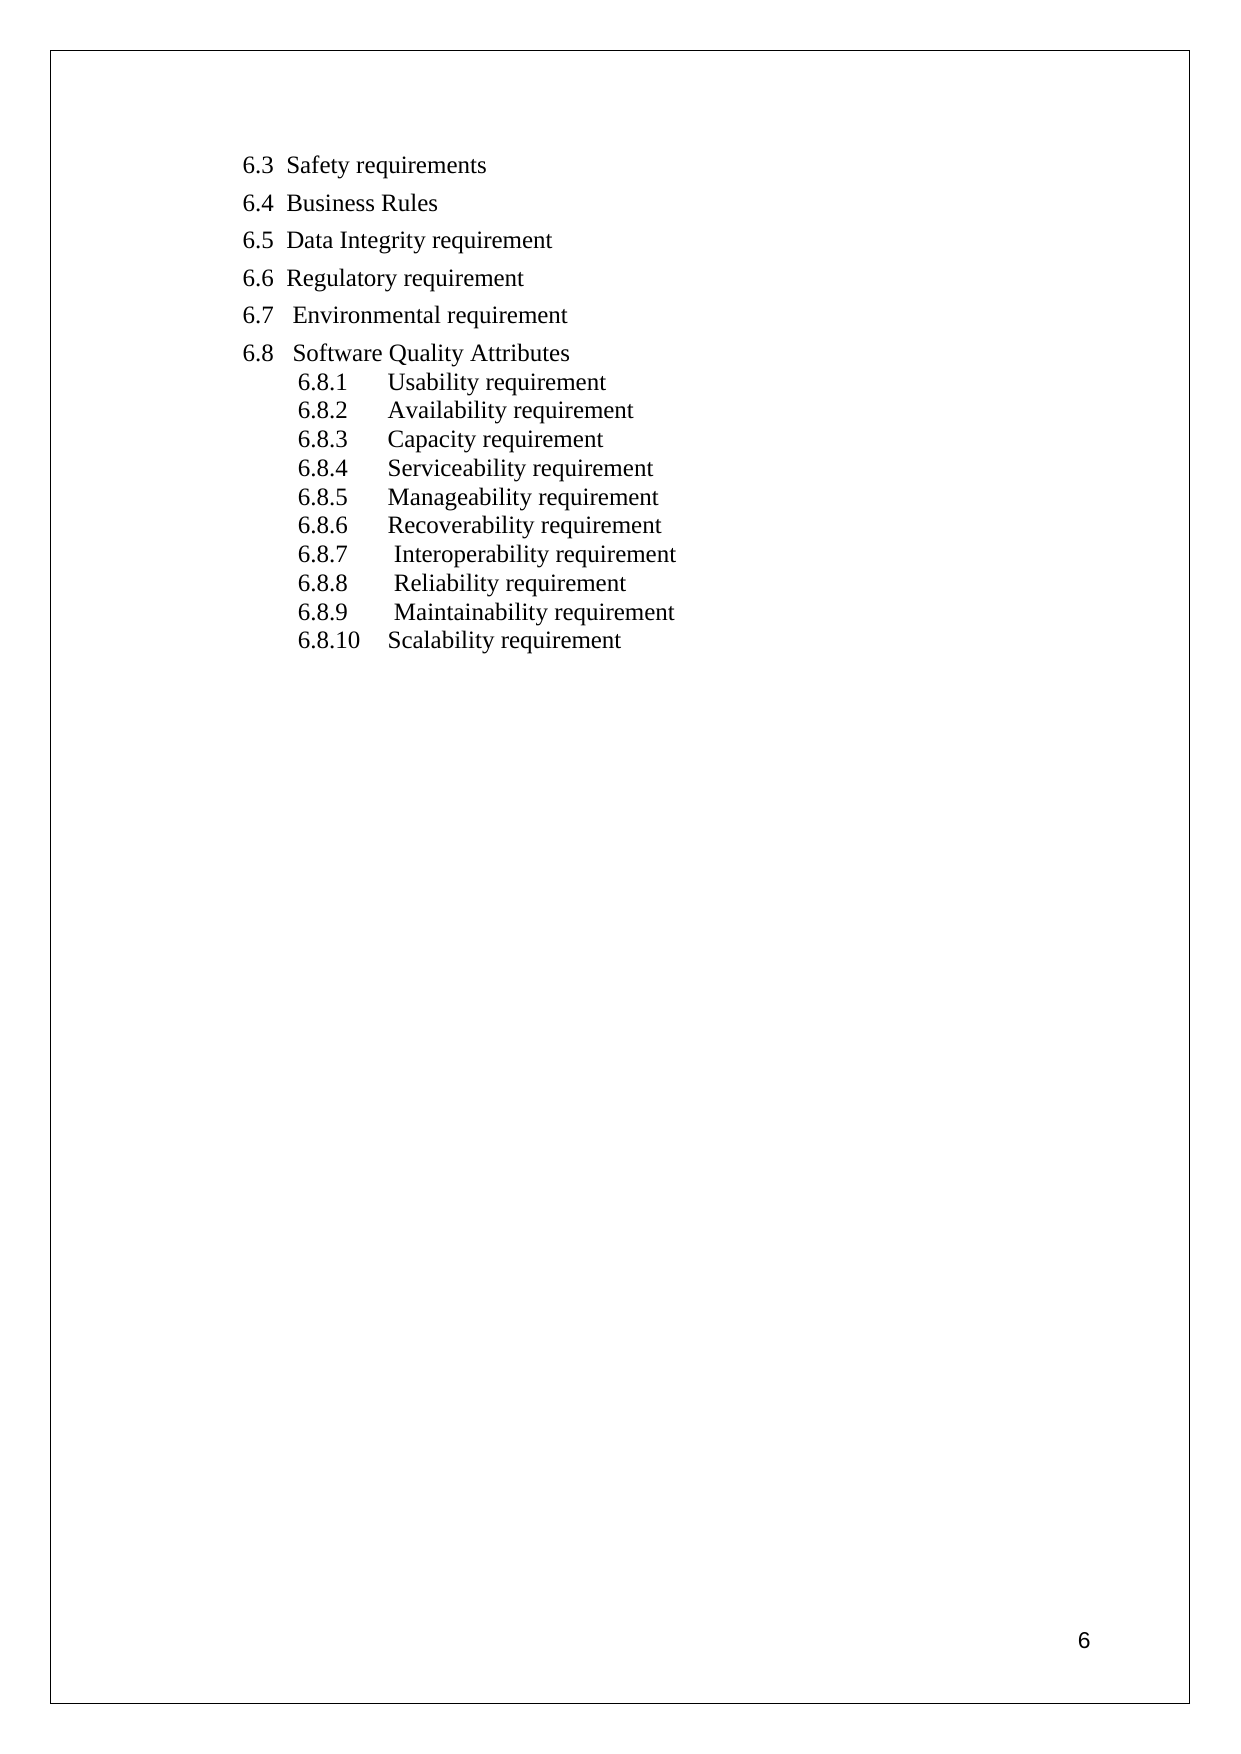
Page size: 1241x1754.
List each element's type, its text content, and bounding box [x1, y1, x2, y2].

list Business Rules [242, 188, 1090, 216]
list Interoperability requirement [298, 539, 1090, 568]
list Software Quality Attributes [242, 338, 1090, 367]
list Scalability requirement [298, 626, 1090, 654]
list Capacity requirement [298, 424, 1090, 453]
list Maintainability requirement [298, 597, 1090, 626]
list Recoverability requirement [298, 511, 1090, 539]
list Availability requirement [298, 396, 1090, 424]
list Regulatory requirement [242, 263, 1090, 292]
list Usability requirement [298, 367, 1090, 396]
list Reliability requirement [298, 568, 1090, 597]
list Safety requirements [242, 150, 1090, 179]
list Data Integrity requirement [242, 225, 1090, 254]
list Serviceability requirement [298, 453, 1090, 482]
list Manageability requirement [298, 482, 1090, 511]
list Environmental requirement [242, 300, 1090, 329]
